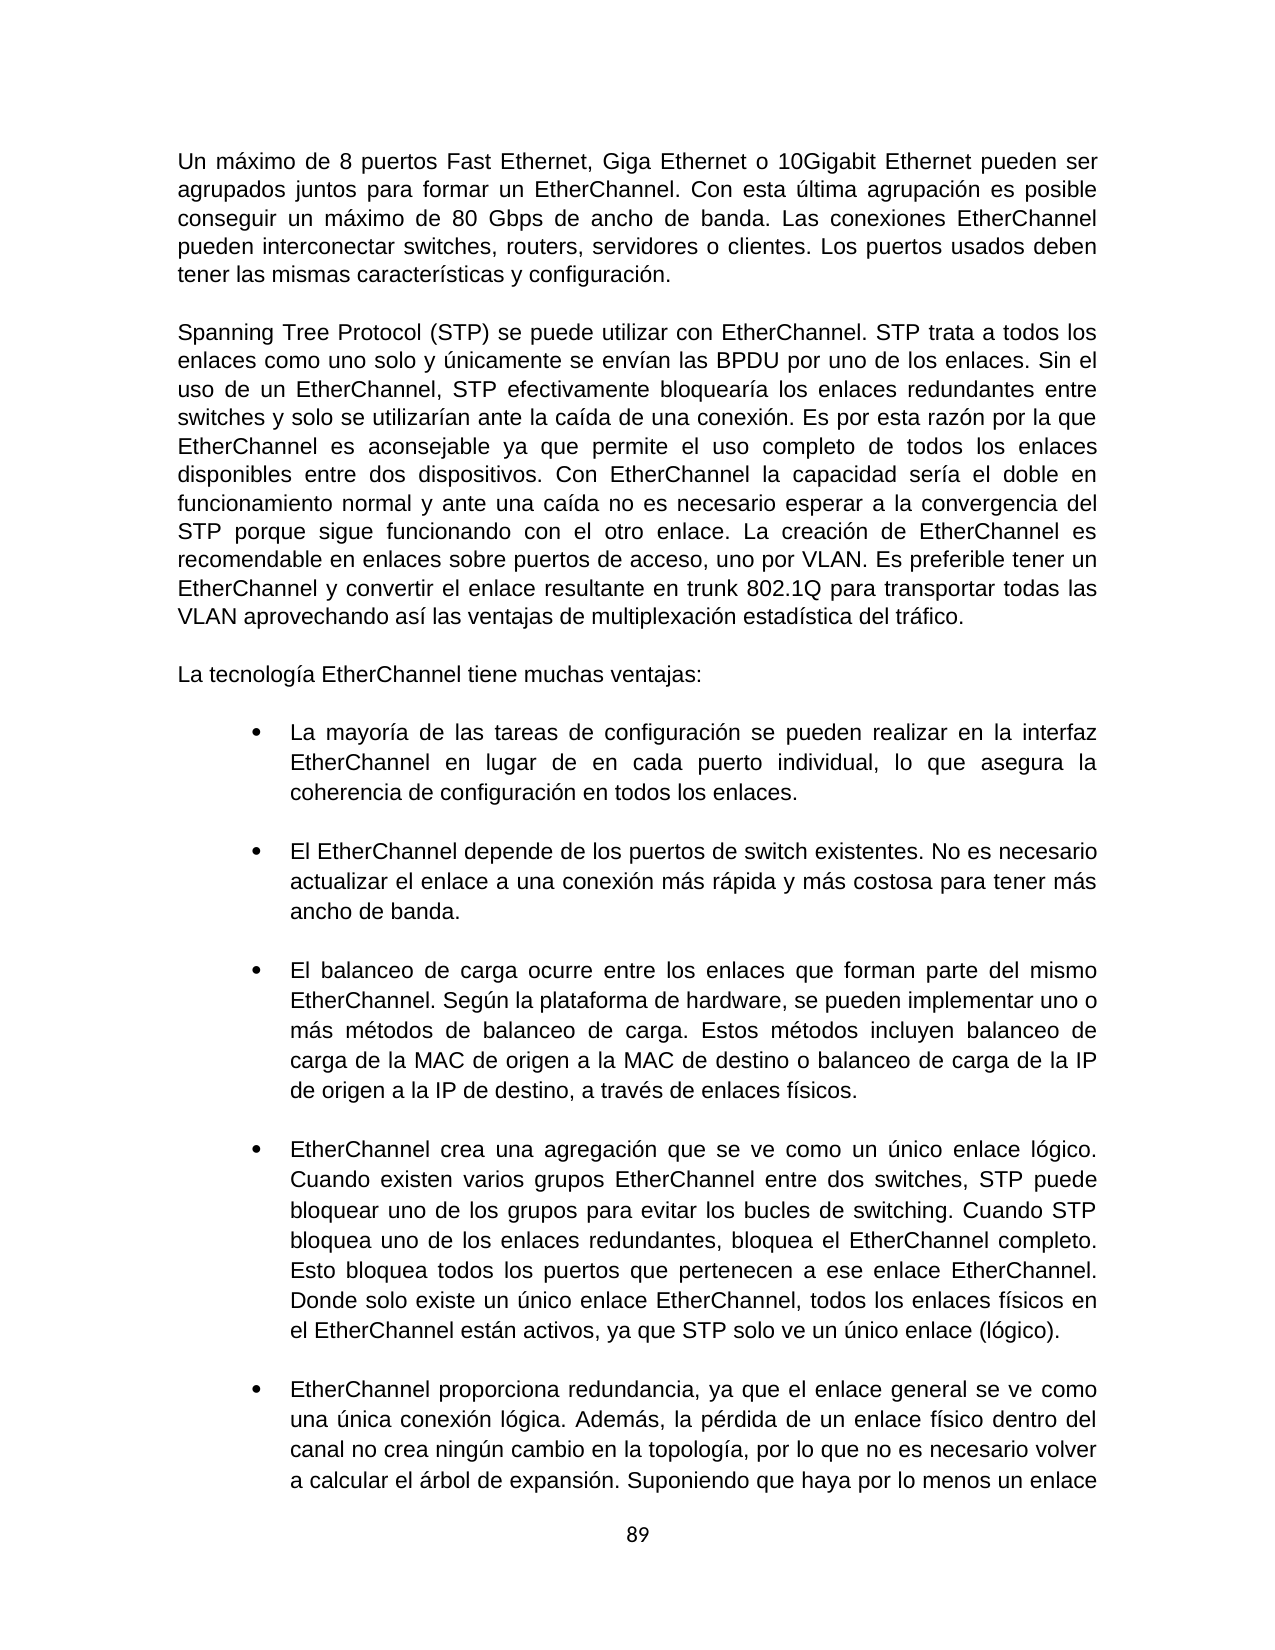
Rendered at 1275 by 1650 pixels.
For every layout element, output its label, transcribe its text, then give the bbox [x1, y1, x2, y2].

text La tecnología EtherChannel tiene muchas ventajas: [177, 890, 1098, 916]
text En los inicios, Cisco desarrolló la tecnología EtherChannel como una técnica switch a switch LAN para agrupar varios puertos Fast Ethernet o Gigabit Ethernet en un único canal lógico. Cuando se configura un EtherChannel, la interfaz virtual resultante se denomina “canal de puertos”. Las interfaces físicas se agrupan en una interfaz de canal de puertos. [177, 205, 1098, 345]
text Spanning Tree Protocol (STP) se puede utilizar con EtherChannel. STP trata a todos los enlaces como uno solo y únicamente se envían las BPDU por uno de los enlaces. Sin el uso de un EtherChannel, STP efectivamente bloquearía los enlaces redundantes entre switches y solo se utilizarían ante la caída de una conexión. Es por esta razón por la que EtherChannel es aconsejable ya que permite el uso completo de todos los enlaces disponibles entre dos dispositivos. Con EtherChannel la capacidad sería el doble en funcionamiento normal y ante una caída no es necesario esperar a la convergencia del STP porque sigue funcionando con el otro enlace. La creación de EtherChannel es recomendable en enlaces sobre puertos de acceso, uno por VLAN. Es preferible tener un EtherChannel y convertir el enlace resultante en trunk 802.1Q para transportar todas las VLAN aprovechando así las ventajas de multiplexación estadística del tráfico. [177, 548, 1098, 859]
list El EtherChannel depende de los puertos de switch existentes. No es necesario actualizar el enlace a una conexión más rápida y más costosa para tener más ancho de banda. [252, 1067, 1098, 1153]
text Un máximo de 8 puertos Fast Ethernet, Giga Ethernet o 10Gigabit Ethernet pueden ser agrupados juntos para formar un EtherChannel. Con esta última agrupación es posible conseguir un máximo de 80 Gbps de ancho de banda. Las conexiones EtherChannel pueden interconectar switches, routers, servidores o clientes. Los puertos usados deben tener las mismas características y configuración. [177, 377, 1098, 517]
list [252, 1365, 1098, 1482]
text EtherChannel. [177, 148, 1098, 174]
list La mayoría de las tareas de configuración se pueden realizar en la interfaz EtherChannel en lugar de en cada puerto individual, lo que asegura la coherencia de configuración en todos los enlaces. [252, 947, 1098, 1034]
list El balanceo de carga ocurre entre los enlaces que forman parte del mismo EtherChannel. Según la plataforma de hardware, se pueden implementar uno o más métodos de balanceo de carga. Estos métodos incluyen balanceo de carga de la MAC de origen a la MAC de destino o balanceo de carga de la IP de origen a la IP de destino, a través de enlaces físicos. [252, 1186, 1098, 1333]
